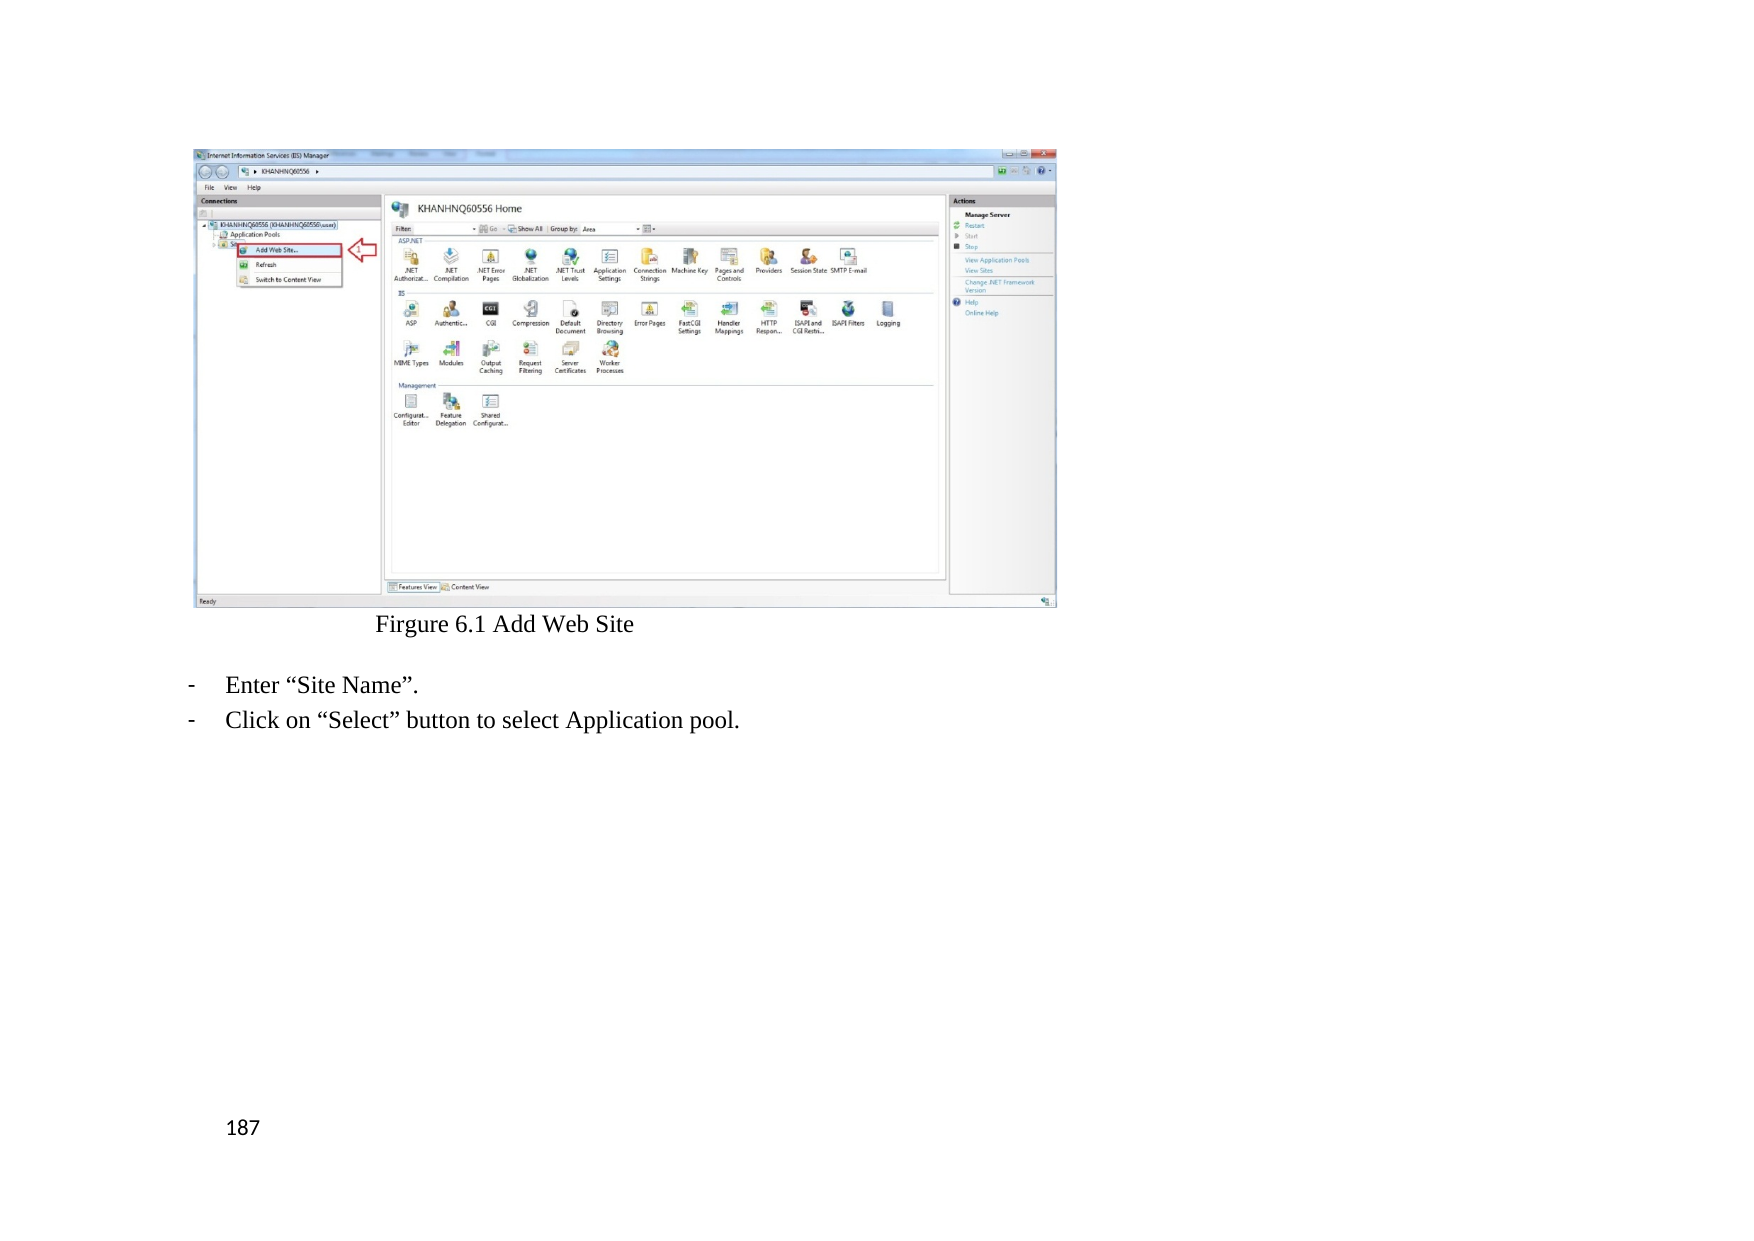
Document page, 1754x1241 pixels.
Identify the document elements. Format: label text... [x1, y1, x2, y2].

list Click on “Select” button to select Application pool. [188, 704, 1604, 734]
picture [193, 149, 1058, 608]
list Enter “Site Name”. [188, 669, 1604, 699]
text Firgure 6.1 Add Web Site [193, 609, 1604, 638]
